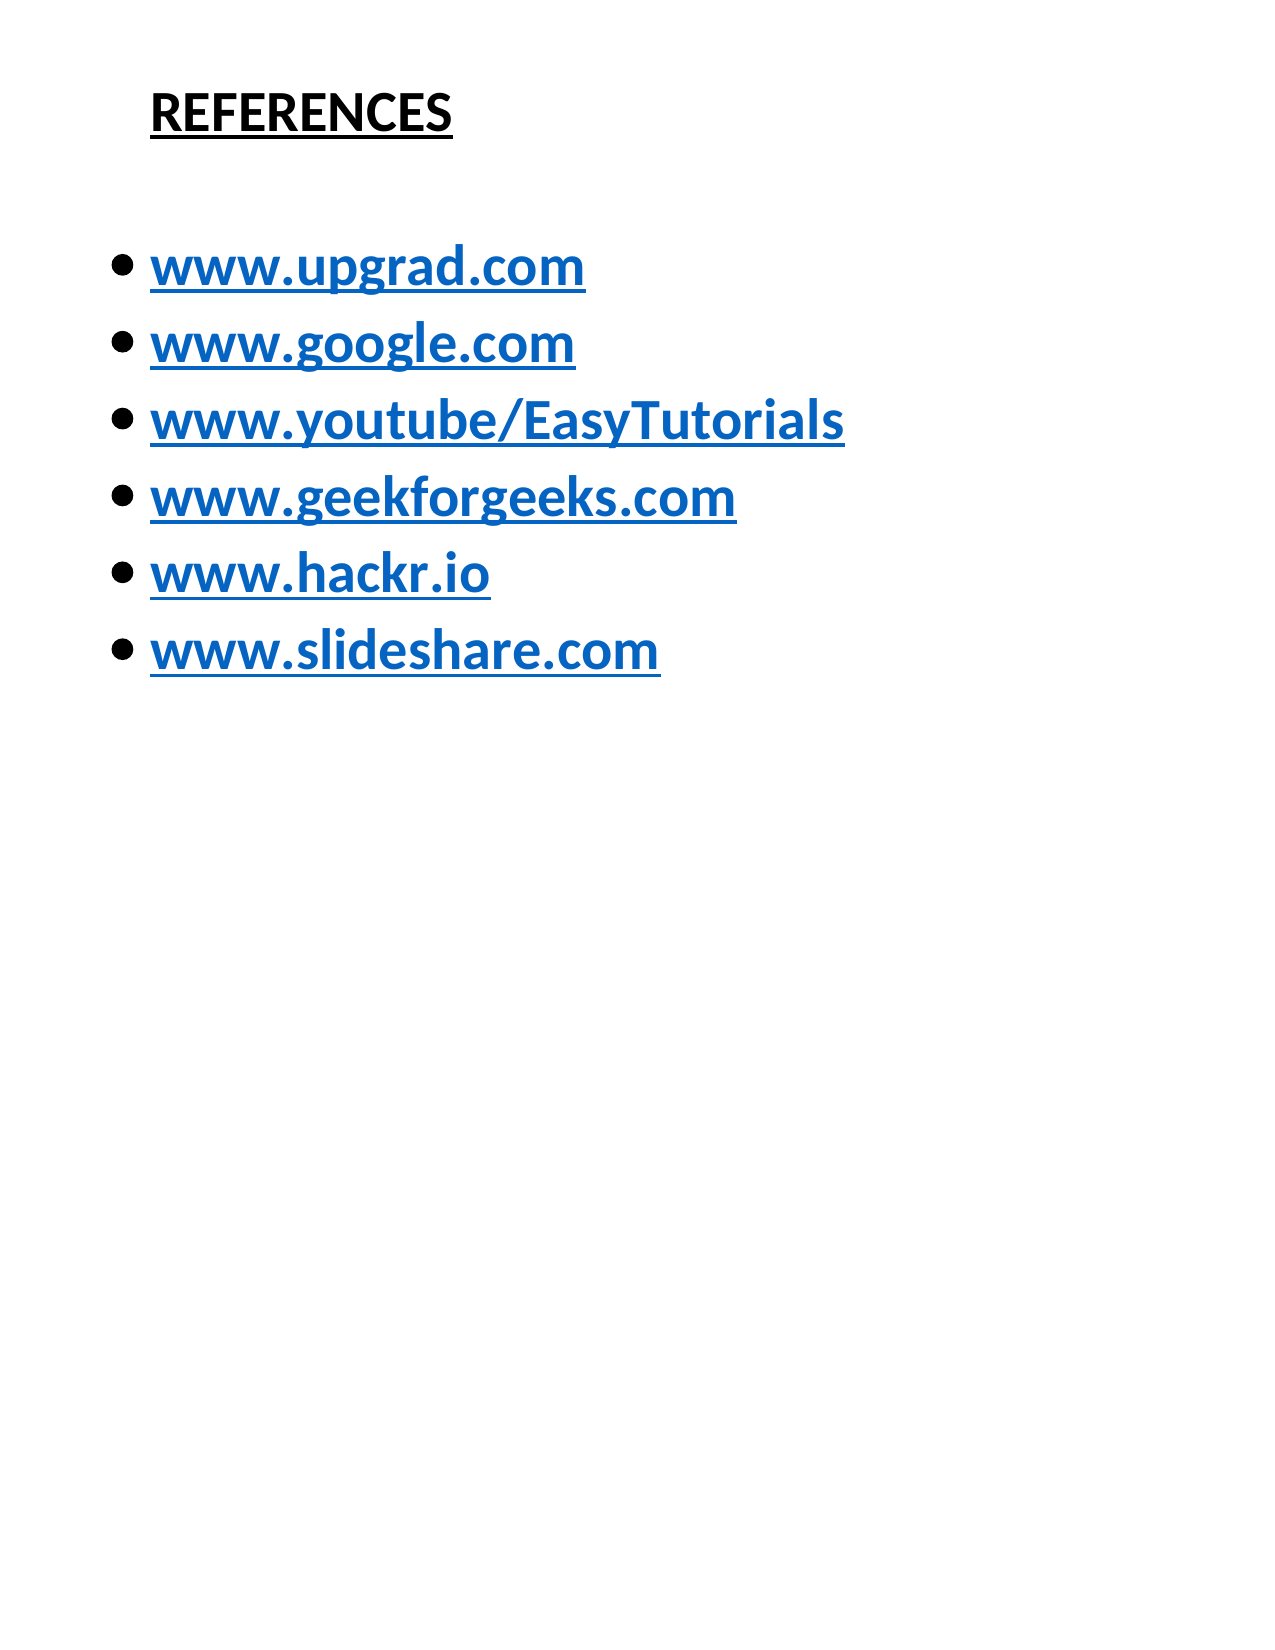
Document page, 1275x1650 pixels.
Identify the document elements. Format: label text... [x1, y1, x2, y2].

list www.youtube/EasyTutorials [112, 382, 1200, 454]
list www.slideshare.com [112, 613, 1200, 684]
list www.upgrad.com [112, 229, 1200, 300]
list www.geekforgeeks.com [112, 459, 1200, 531]
list www.google.com [112, 306, 1200, 377]
list REFERENCES [150, 75, 1200, 146]
list www.hackr.io [112, 536, 1200, 607]
